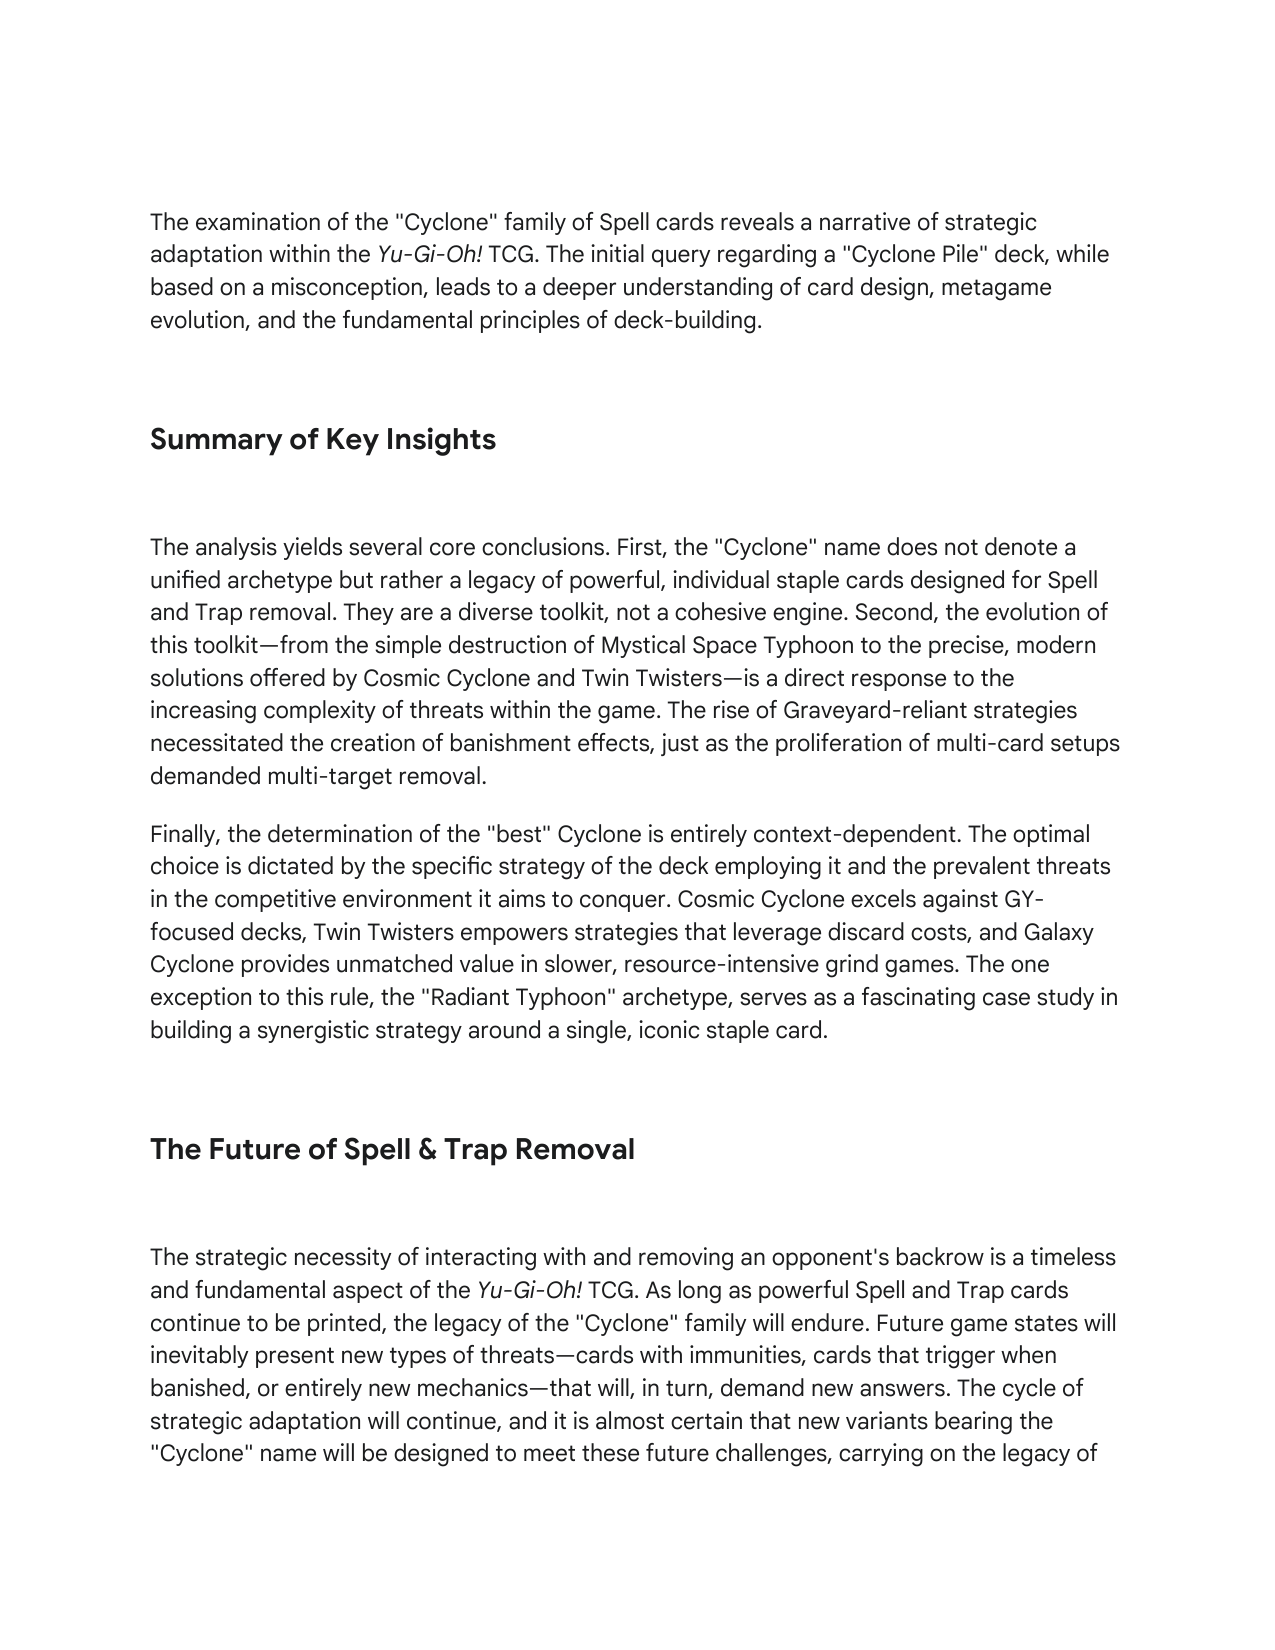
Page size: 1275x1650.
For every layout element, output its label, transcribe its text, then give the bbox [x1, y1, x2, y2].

text The examination of the "Cyclone" family of Spell cards reveals a narrative of strategic adaptation within the Yu-Gi-Oh! TCG. The initial query regarding a "Cyclone Pile" deck, while based on a misconception, leads to a deeper understanding of card design, metagame evolution, and the fundamental principles of deck-building. [150, 208, 1125, 334]
subtitle Summary of Key Insights [150, 421, 1125, 458]
text Finally, the determination of the "best" Cyclone is entirely context-dependent. The optimal choice is dictated by the specific strategy of the deck employing it and the prevalent threats in the competitive environment it aims to conquer. Cosmic Cyclone excels against GY-focused decks, Twin Twisters empowers strategies that leverage discard costs, and Galaxy Cyclone provides unmatched value in slower, resource-intensive grind games. The one exception to this rule, the "Radiant Typhoon" archetype, serves as a fascinating case study in building a synergistic strategy around a single, iconic staple card. [150, 820, 1125, 1045]
subtitle The Future of Spell & Trap Removal [150, 1131, 1125, 1168]
text The analysis yields several core conclusions. First, the "Cyclone" name does not denote a unified archetype but rather a legacy of powerful, individual staple cards designed for Spell and Trap removal. They are a diverse toolkit, not a cohesive engine. Second, the evolution of this toolkit—from the simple destruction of Mystical Space Typhoon to the precise, modern solutions offered by Cosmic Cyclone and Twin Twisters—is a direct response to the increasing complexity of threats within the game. The rise of Graveyard-reliant strategies necessitated the creation of banishment effects, just as the proliferation of multi-card setups demanded multi-target removal. [150, 533, 1125, 791]
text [150, 1243, 1125, 1468]
